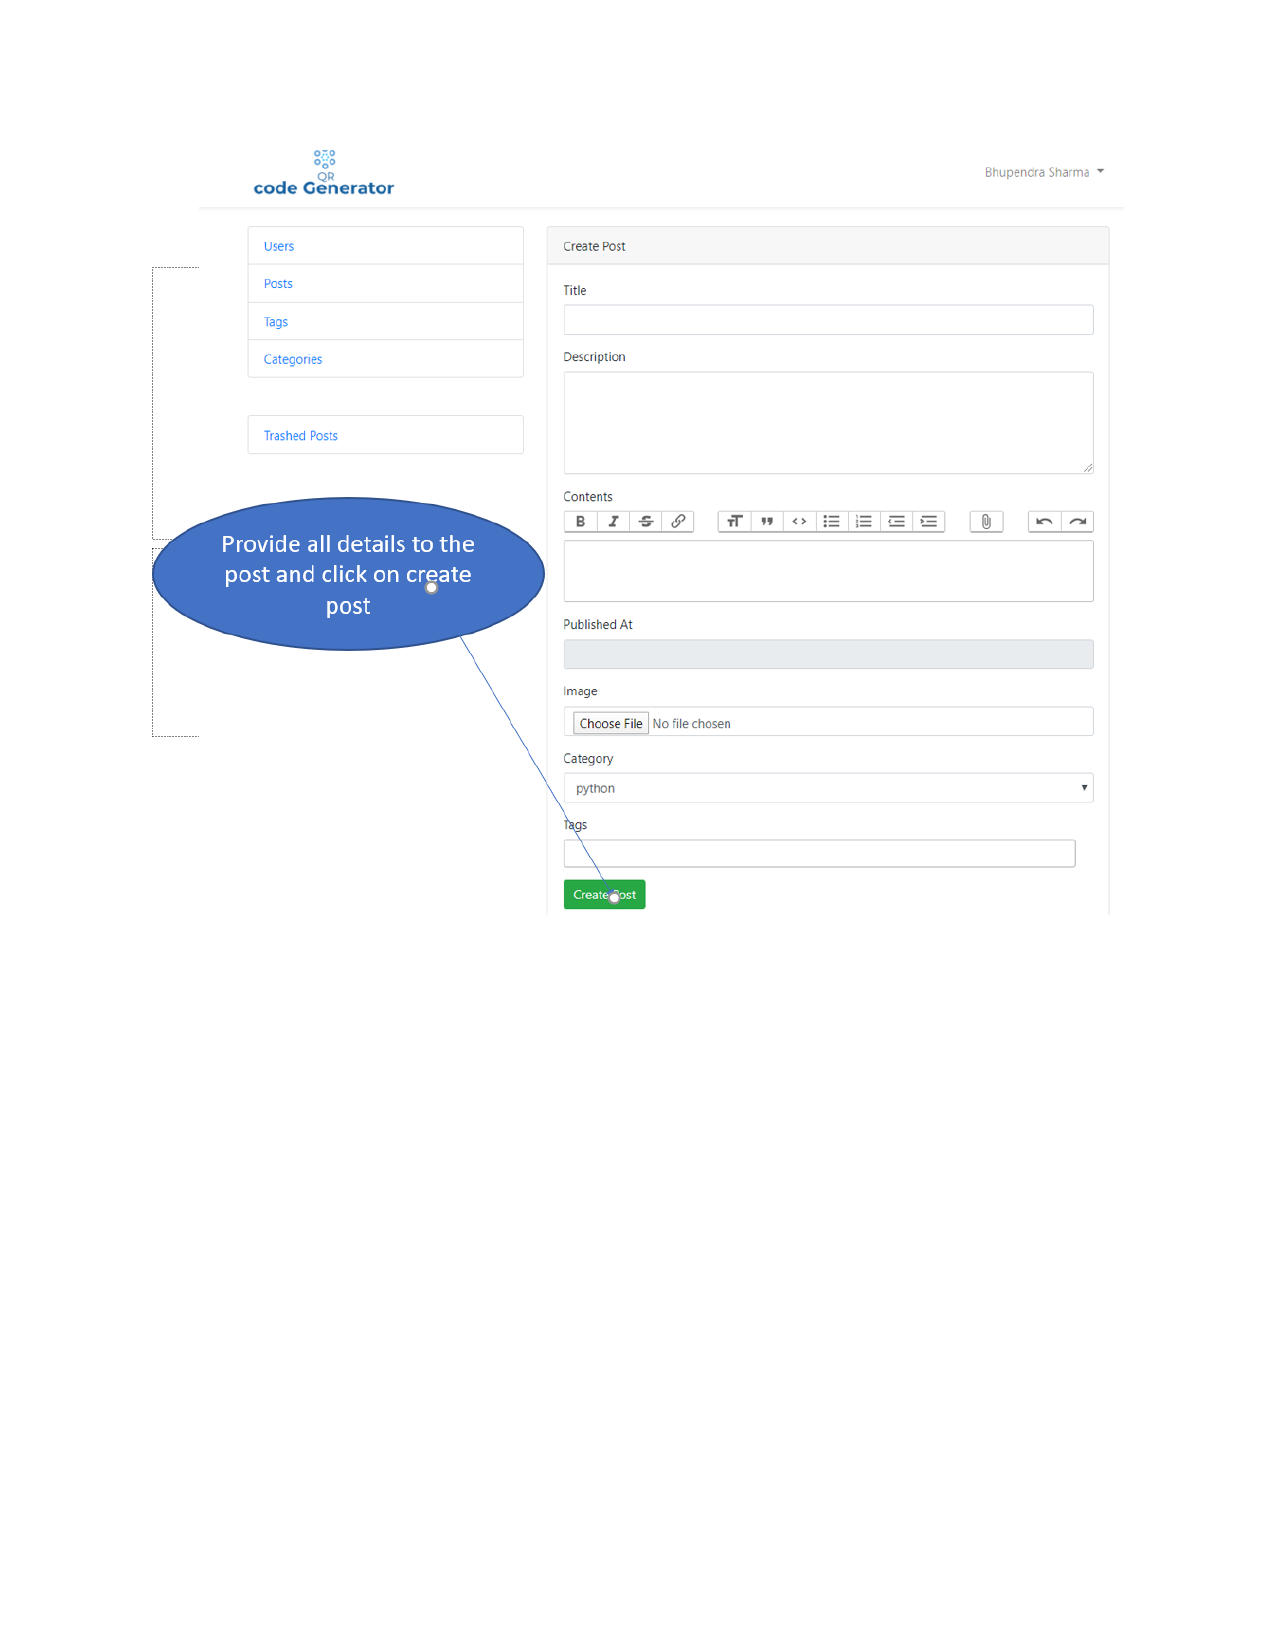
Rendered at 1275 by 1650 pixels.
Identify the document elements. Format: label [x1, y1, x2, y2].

picture [150, 150, 1124, 915]
